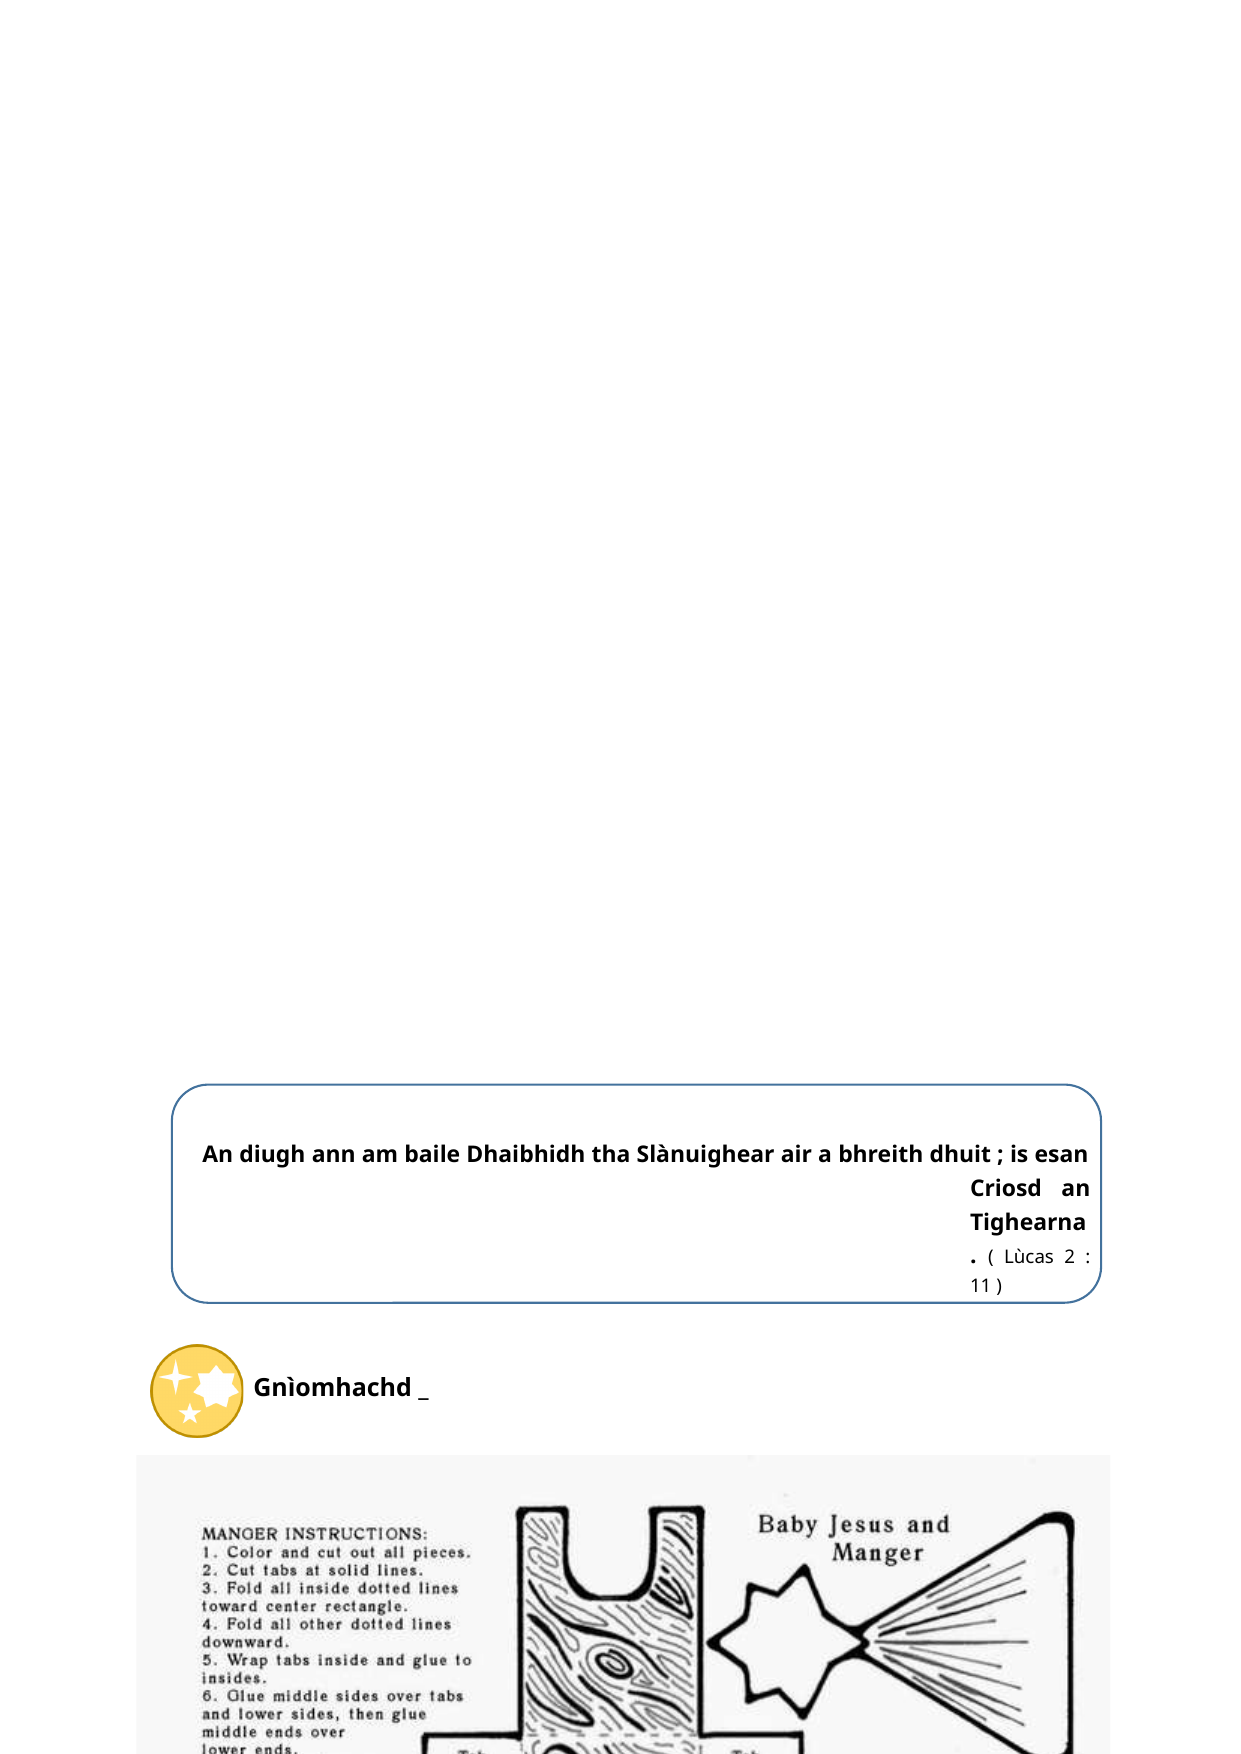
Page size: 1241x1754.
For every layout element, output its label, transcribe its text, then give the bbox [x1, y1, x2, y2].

text An diugh ann am baile Dhaibhidh tha Slànuighear air a bhreith dhuit ; is esan Criosd an Tighearna. ( Lùcas 2 : 11 ) [202, 1138, 1090, 1298]
picture [136, 1455, 1111, 1754]
picture [150, 1344, 244, 1438]
text Gnìomhachd _ [244, 1370, 1090, 1404]
